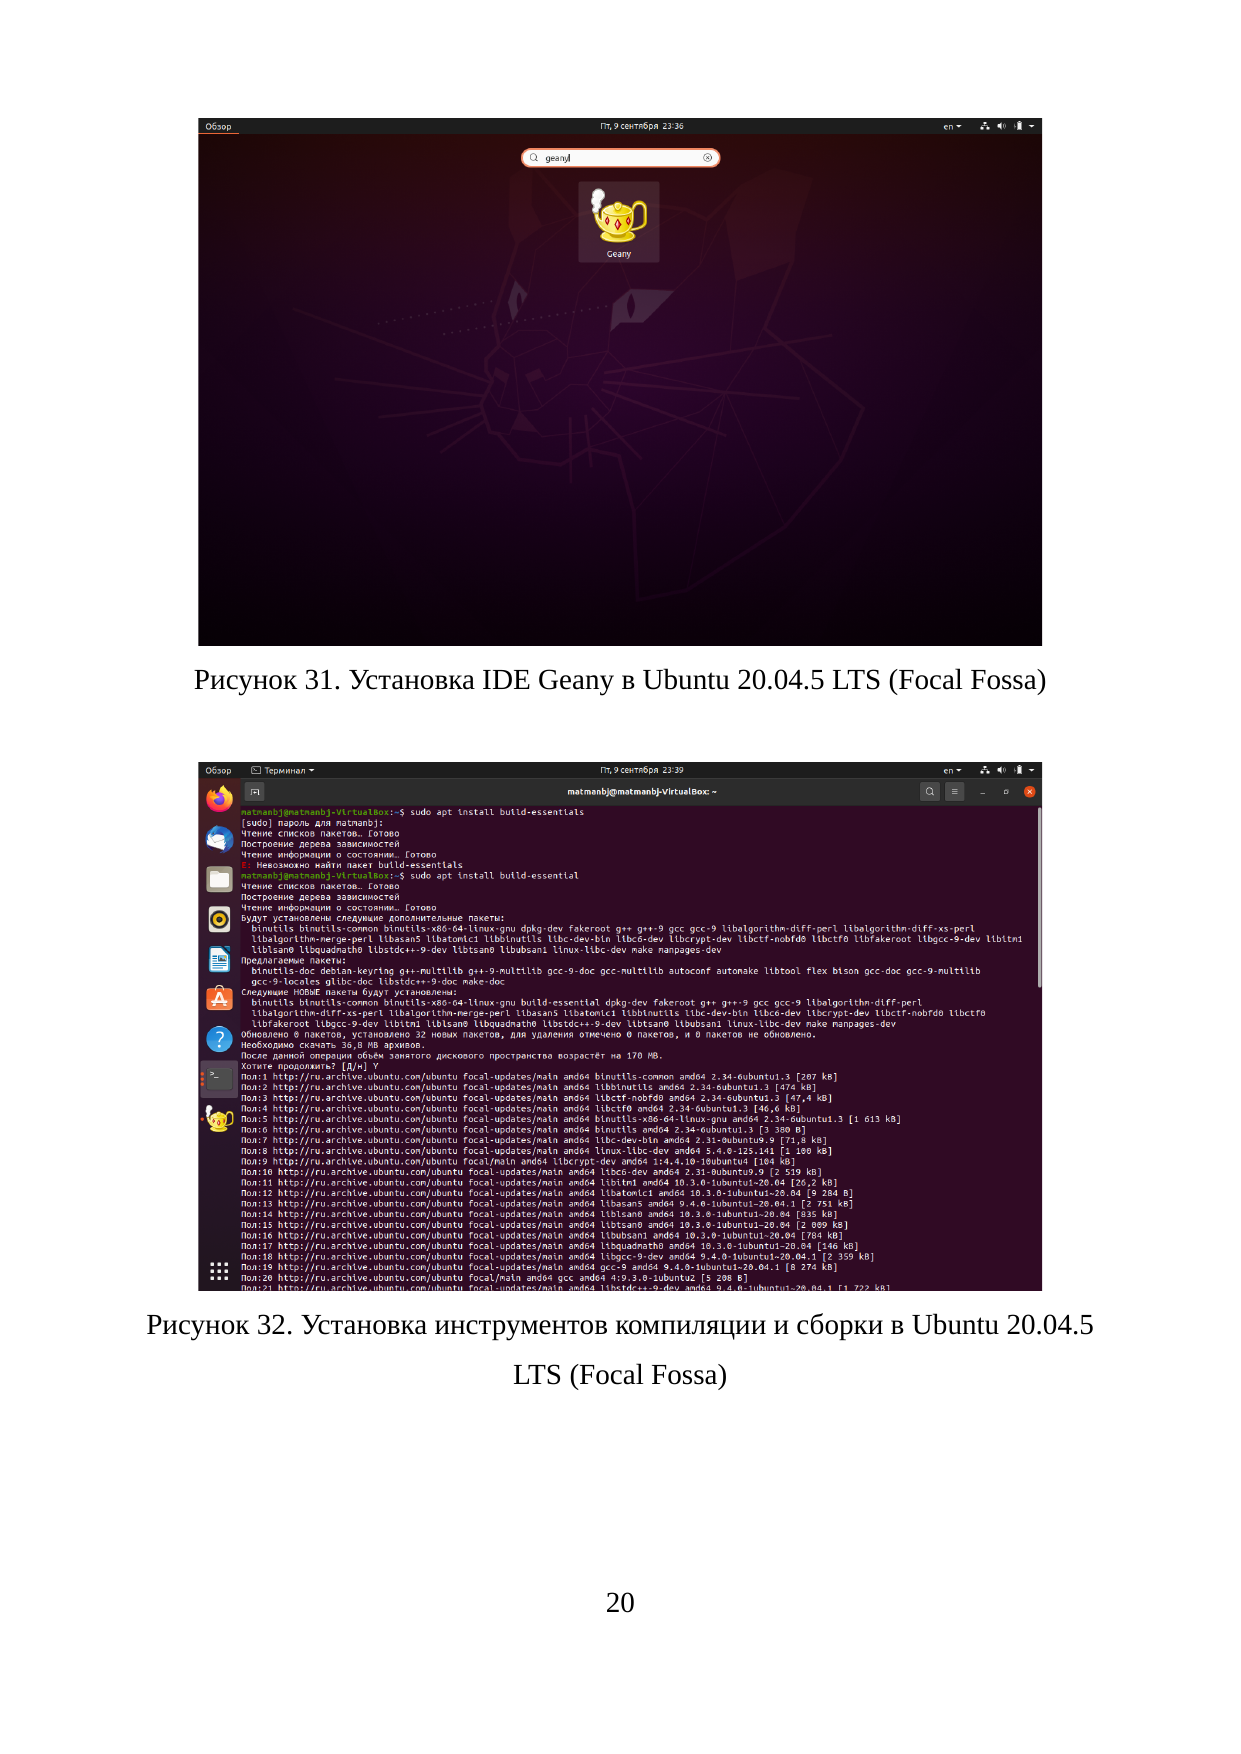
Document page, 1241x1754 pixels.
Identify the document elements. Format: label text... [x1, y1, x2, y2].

list Рисунок 31. Установка IDE Geany в Ubuntu 20.04.5 LTS (Focal Fossa) [118, 662, 1122, 696]
picture [198, 118, 1043, 646]
list Рисунок 32. Установка инструментов компиляции и сборки в Ubuntu 20.04.5 LTS (Focal Fossa) [118, 1307, 1122, 1391]
picture [198, 762, 1043, 1291]
